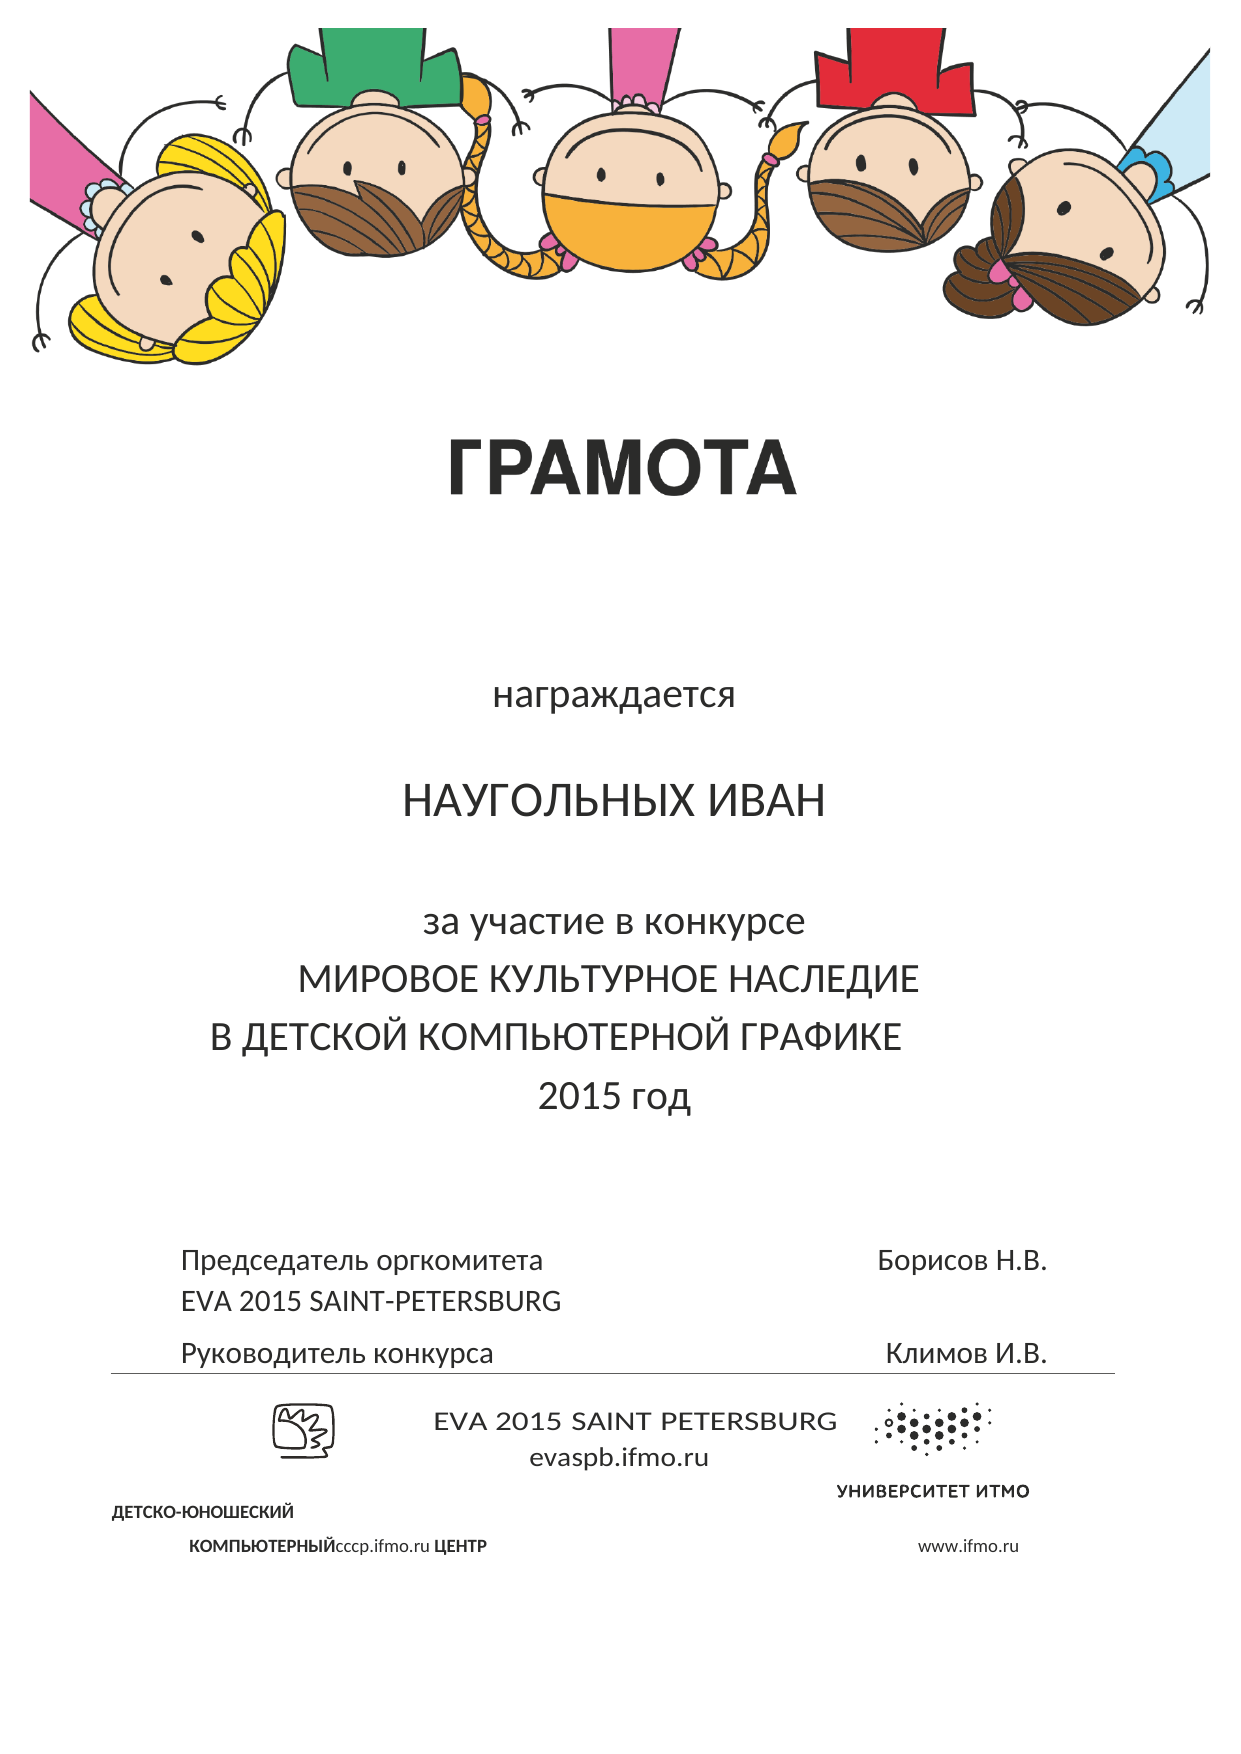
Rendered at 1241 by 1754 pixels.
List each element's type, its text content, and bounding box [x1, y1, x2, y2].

subtitle НАУГОЛЬНЫХ ИВАН [209, 768, 1019, 829]
text В ДЕТСКОЙ КОМПЬЮТЕРНОЙ ГРАФИКЕ [209, 1010, 1019, 1061]
text КОМПЬЮТЕРНЫЙcccp.ifmo.ru ЦЕНТР www.ifmo.ru [189, 1534, 1019, 1557]
text МИРОВОЕ КУЛЬТУРНОЕ НАСЛЕДИЕ [209, 952, 1007, 1003]
text ДЕТСКО-ЮНОШЕСКИЙ [111, 1374, 1019, 1523]
text за участие в конкурсе [209, 894, 1019, 944]
text 2015 год [209, 1069, 1019, 1119]
text награждается [209, 667, 1019, 718]
table_header Председатель оргкомитета EVA 2015 SAINT-PETERSBURG [181, 1240, 819, 1325]
table_cell Климов И.В. [820, 1325, 1048, 1373]
table_cell Руководитель конкурса [181, 1325, 819, 1373]
picture [29, 28, 1211, 496]
table_header Борисов Н.В. [820, 1240, 1048, 1325]
